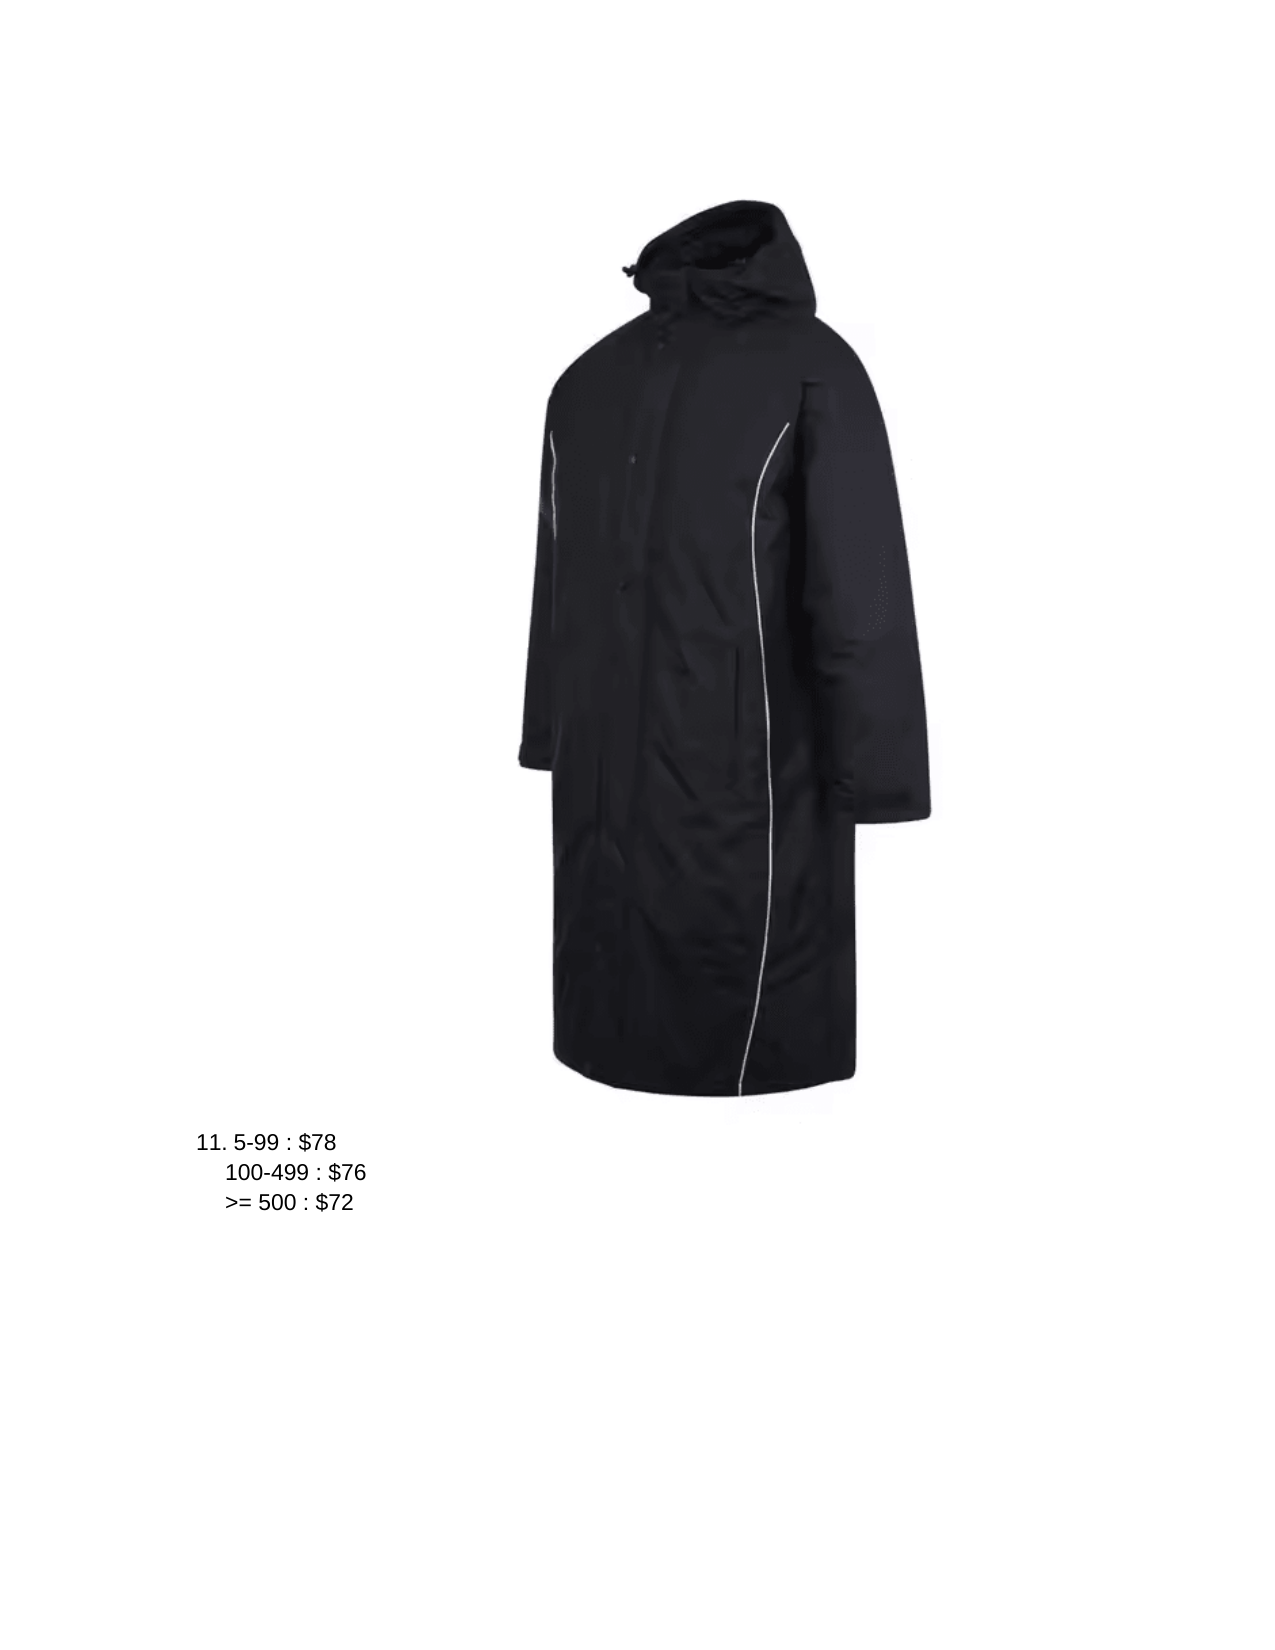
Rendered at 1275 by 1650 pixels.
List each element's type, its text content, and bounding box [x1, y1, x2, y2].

picture [225, 150, 1200, 1125]
list 5-99 : $78 [196, 1129, 1125, 1155]
text 100-499 : $76 [225, 1159, 1125, 1185]
text >= 500 : $72 [225, 1189, 1125, 1216]
